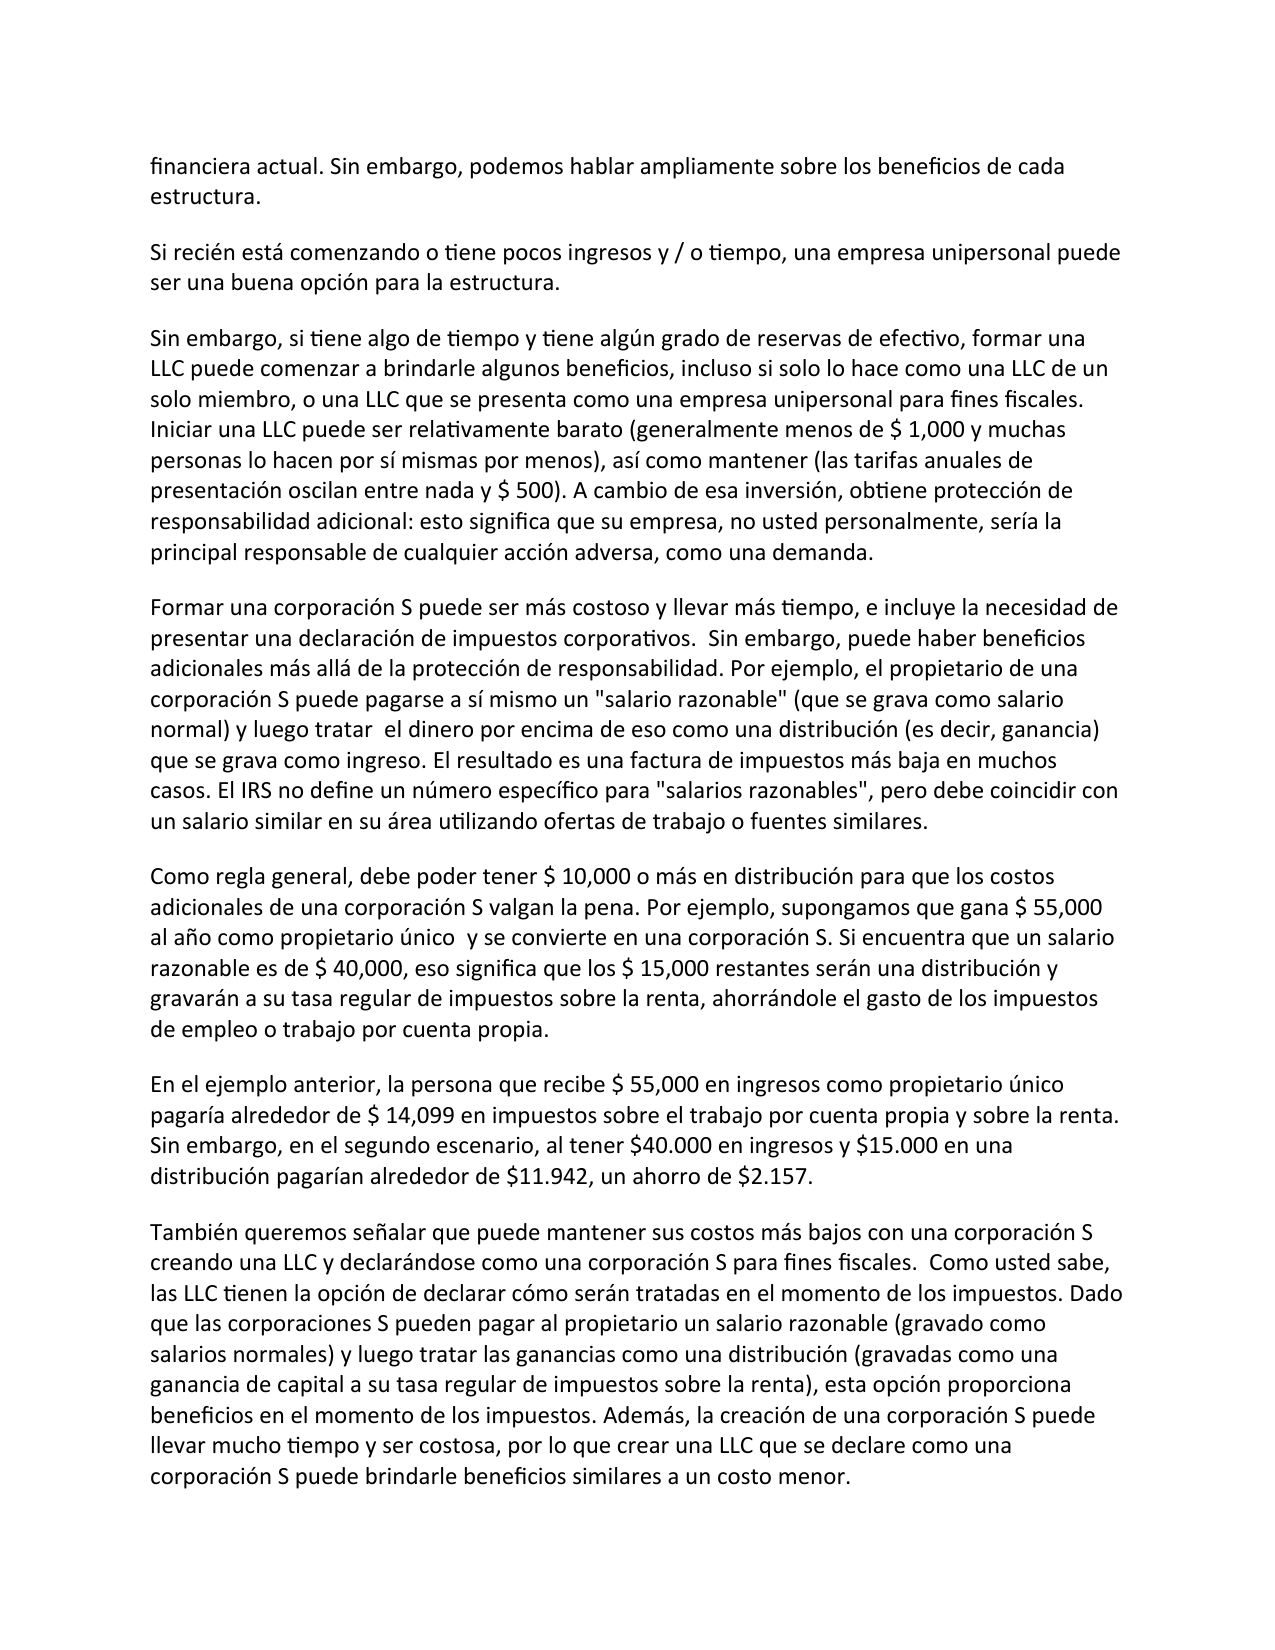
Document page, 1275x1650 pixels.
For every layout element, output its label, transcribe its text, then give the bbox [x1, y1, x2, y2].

text Formar una corporación S puede ser más costoso y llevar más tiempo, e incluye la necesidad de presentar una declaración de impuestos corporativos. Sin embargo, puede haber beneficios adicionales más allá de la protección de responsabilidad. Por ejemplo, el propietario de una corporación S puede pagarse a sí mismo un "salario razonable" (que se grava como salario normal) y luego tratar el dinero por encima de eso como una distribución (es decir, ganancia) que se grava como ingreso. El resultado es una factura de impuestos más baja en muchos casos. El IRS no define un número específico para "salarios razonables", pero debe coincidir con un salario similar en su área utilizando ofertas de trabajo o fuentes similares. [150, 591, 1125, 835]
text En el ejemplo anterior, la persona que recibe $ 55,000 en ingresos como propietario único pagaría alrededor de $ 14,099 en impuestos sobre el trabajo por cuenta propia y sobre la renta. Sin embargo, en el segundo escenario, al tener $40.000 en ingresos y $15.000 en una distribución pagarían alrededor de $11.942, un ahorro de $2.157. [150, 1068, 1125, 1191]
text También queremos señalar que puede mantener sus costos más bajos con una corporación S creando una LLC y declarándose como una corporación S para fines fiscales. Como usted sabe, las LLC tienen la opción de declarar cómo serán tratadas en el momento de los impuestos. Dado que las corporaciones S pueden pagar al propietario un salario razonable (gravado como salarios normales) y luego tratar las ganancias como una distribución (gravadas como una ganancia de capital a su tasa regular de impuestos sobre la renta), esta opción proporciona beneficios en el momento de los impuestos. Además, la creación de una corporación S puede llevar mucho tiempo y ser costosa, por lo que crear una LLC que se declare como una corporación S puede brindarle beneficios similares a un costo menor. [150, 1216, 1125, 1490]
text Si recién está comenzando o tiene pocos ingresos y / o tiempo, una empresa unipersonal puede ser una buena opción para la estructura. [150, 236, 1125, 297]
text Como regla general, debe poder tener $ 10,000 o más en distribución para que los costos adicionales de una corporación S valgan la pena. Por ejemplo, supongamos que gana $ 55,000 al año como propietario único y se convierte en una corporación S. Si encuentra que un salario razonable es de $ 40,000, eso significa que los $ 15,000 restantes serán una distribución y gravarán a su tasa regular de impuestos sobre la renta, ahorrándole el gasto de los impuestos de empleo o trabajo por cuenta propia. [150, 860, 1125, 1043]
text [150, 150, 1125, 211]
text Sin embargo, si tiene algo de tiempo y tiene algún grado de reservas de efectivo, formar una LLC puede comenzar a brindarle algunos beneficios, incluso si solo lo hace como una LLC de un solo miembro, o una LLC que se presenta como una empresa unipersonal para fines fiscales. Iniciar una LLC puede ser relativamente barato (generalmente menos de $ 1,000 y muchas personas lo hacen por sí mismas por menos), así como mantener (las tarifas anuales de presentación oscilan entre nada y $ 500). A cambio de esa inversión, obtiene protección de responsabilidad adicional: esto significa que su empresa, no usted personalmente, sería la principal responsable de cualquier acción adversa, como una demanda. [150, 322, 1125, 566]
